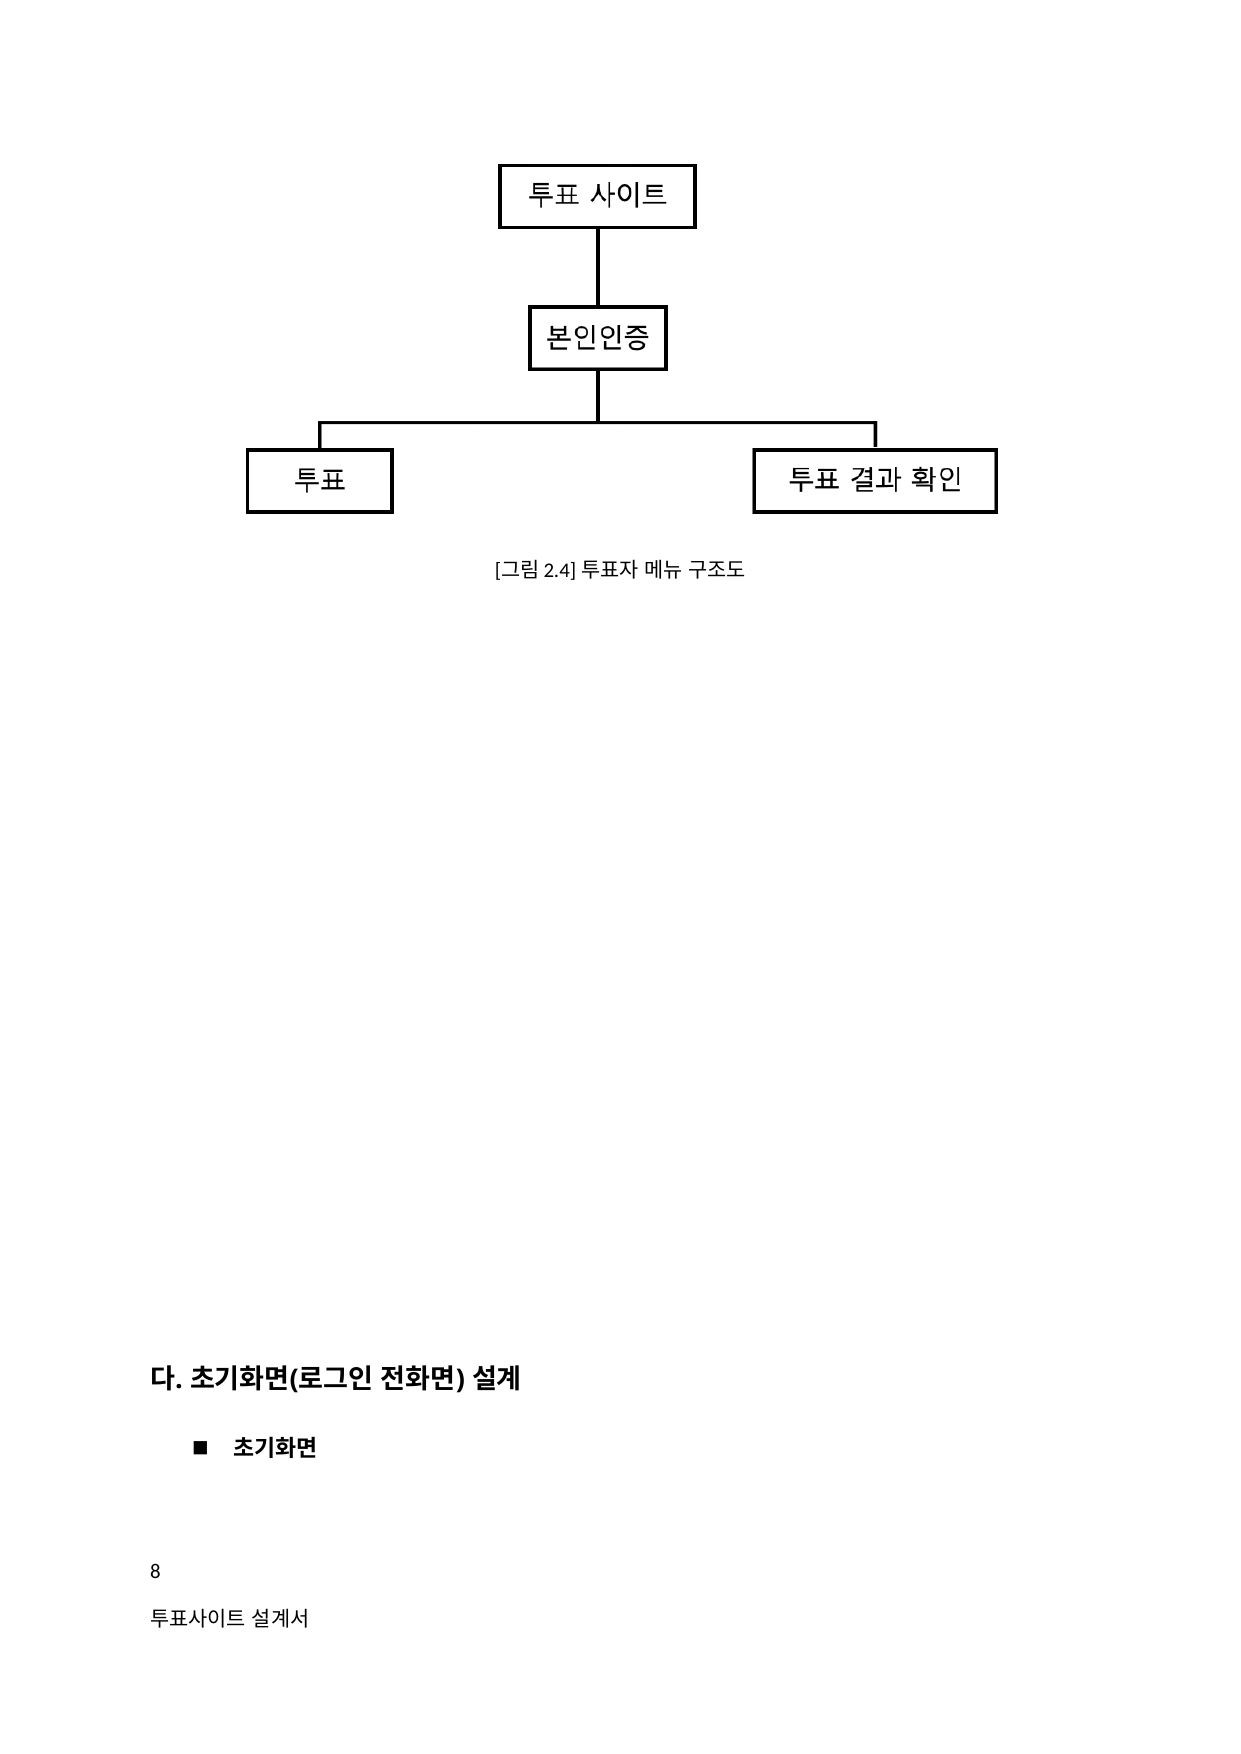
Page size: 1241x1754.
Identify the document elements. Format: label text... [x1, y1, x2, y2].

text 초기화면(로그인 전화면) 설계 [150, 1357, 1090, 1396]
text [그림2.4] 투표자 메뉴 구조도 [150, 553, 1090, 583]
list 초기화면 [192, 1430, 1090, 1463]
picture [231, 150, 1009, 523]
